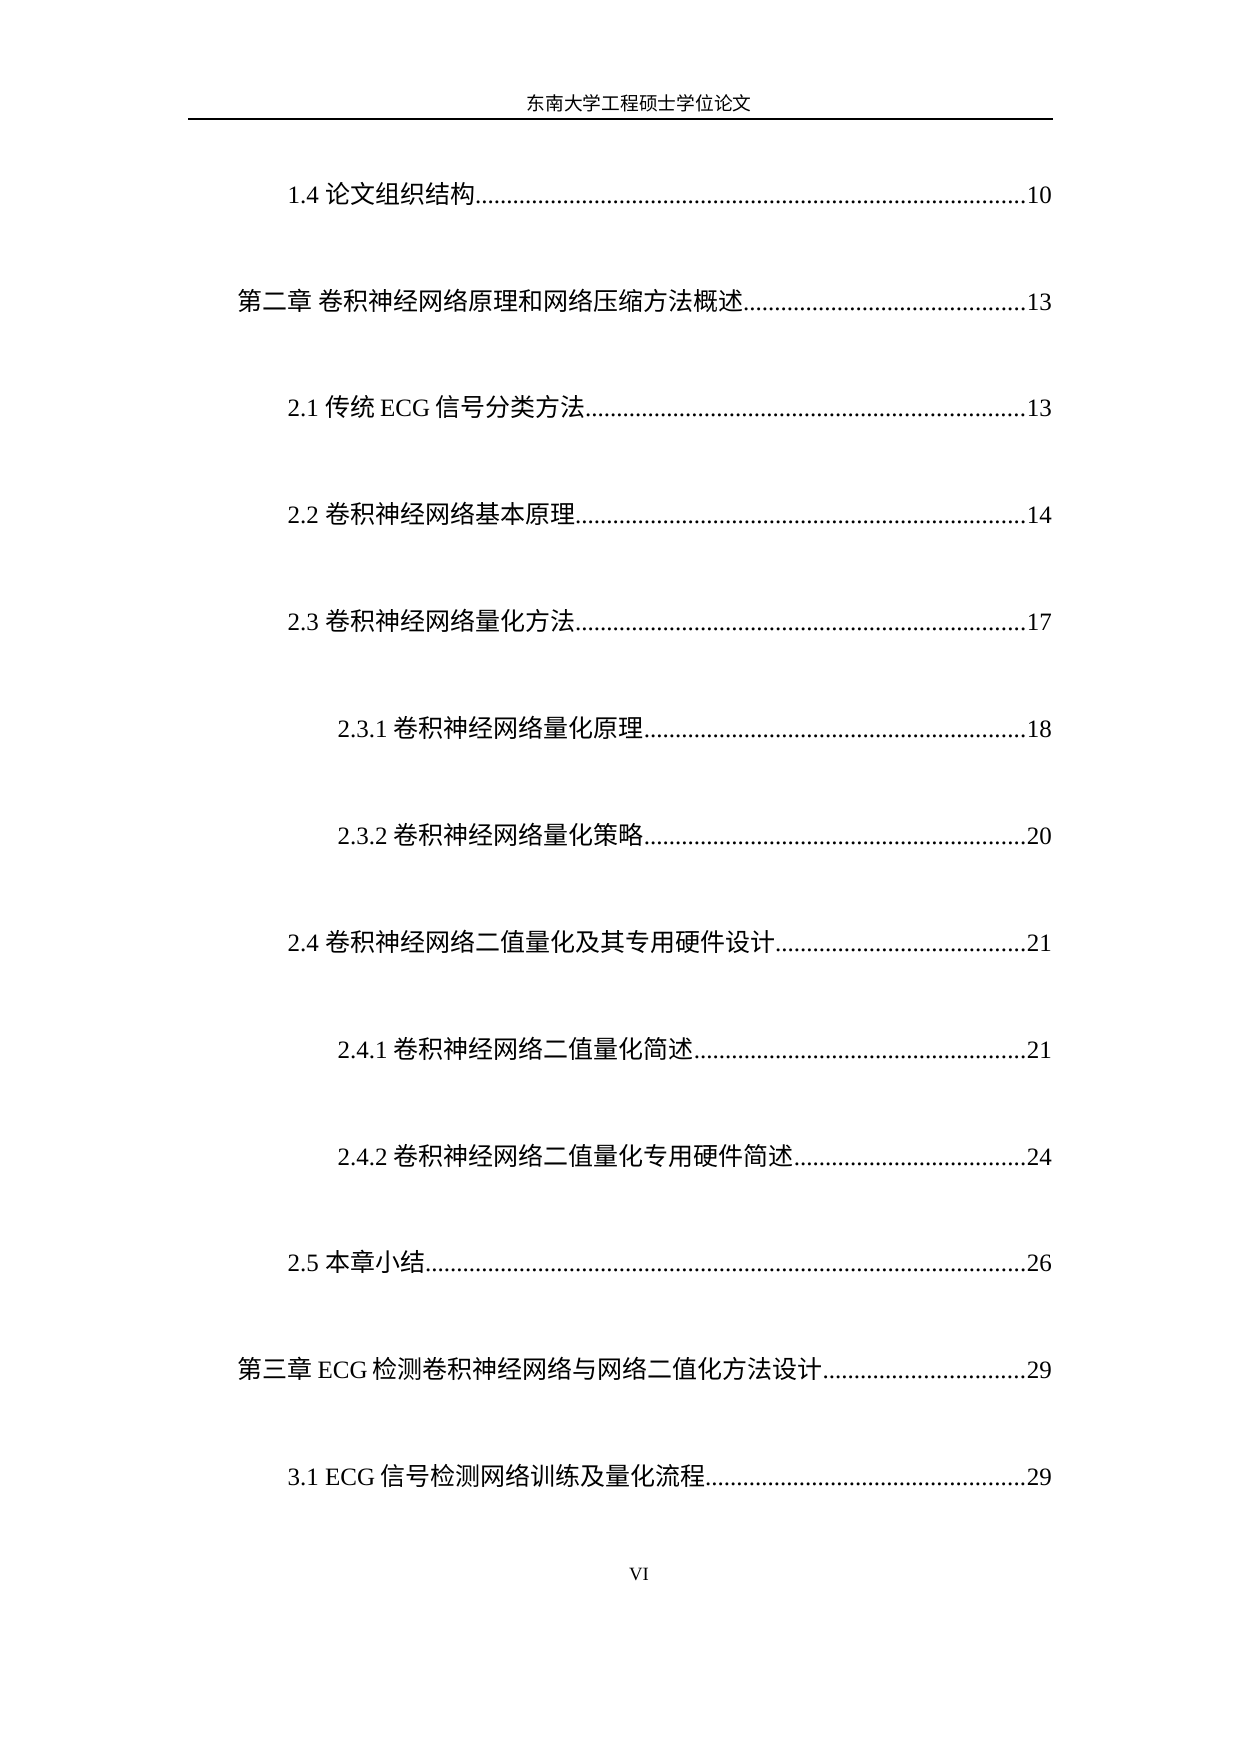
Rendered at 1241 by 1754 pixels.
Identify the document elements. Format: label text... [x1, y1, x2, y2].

text 2.3.1 卷积神经网络量化原理 18 [287, 693, 1053, 761]
text 2.4.1 卷积神经网络二值量化简述 21 [287, 1013, 1053, 1081]
text 2.4.2 卷积神经网络二值量化专用硬件简述 24 [287, 1120, 1053, 1188]
text 第二章 卷积神经网络原理和网络压缩方法概述 13 [187, 265, 1053, 333]
text 第三章ECG检测卷积神经网络与网络二值化方法设计 29 [187, 1334, 1053, 1402]
text 2.5 本章小结 26 [237, 1227, 1053, 1295]
text 2.3 卷积神经网络量化方法 17 [237, 586, 1053, 654]
text 3.1 ECG信号检测网络训练及量化流程 29 [237, 1441, 1053, 1509]
text 2.1 传统ECG信号分类方法 13 [237, 372, 1053, 440]
text 2.2 卷积神经网络基本原理 14 [237, 479, 1053, 547]
text 2.4 卷积神经网络二值量化及其专用硬件设计 21 [237, 906, 1053, 974]
text 2.3.2 卷积神经网络量化策略 20 [287, 799, 1053, 867]
text 1.4 论文组织结构 10 [237, 158, 1053, 226]
